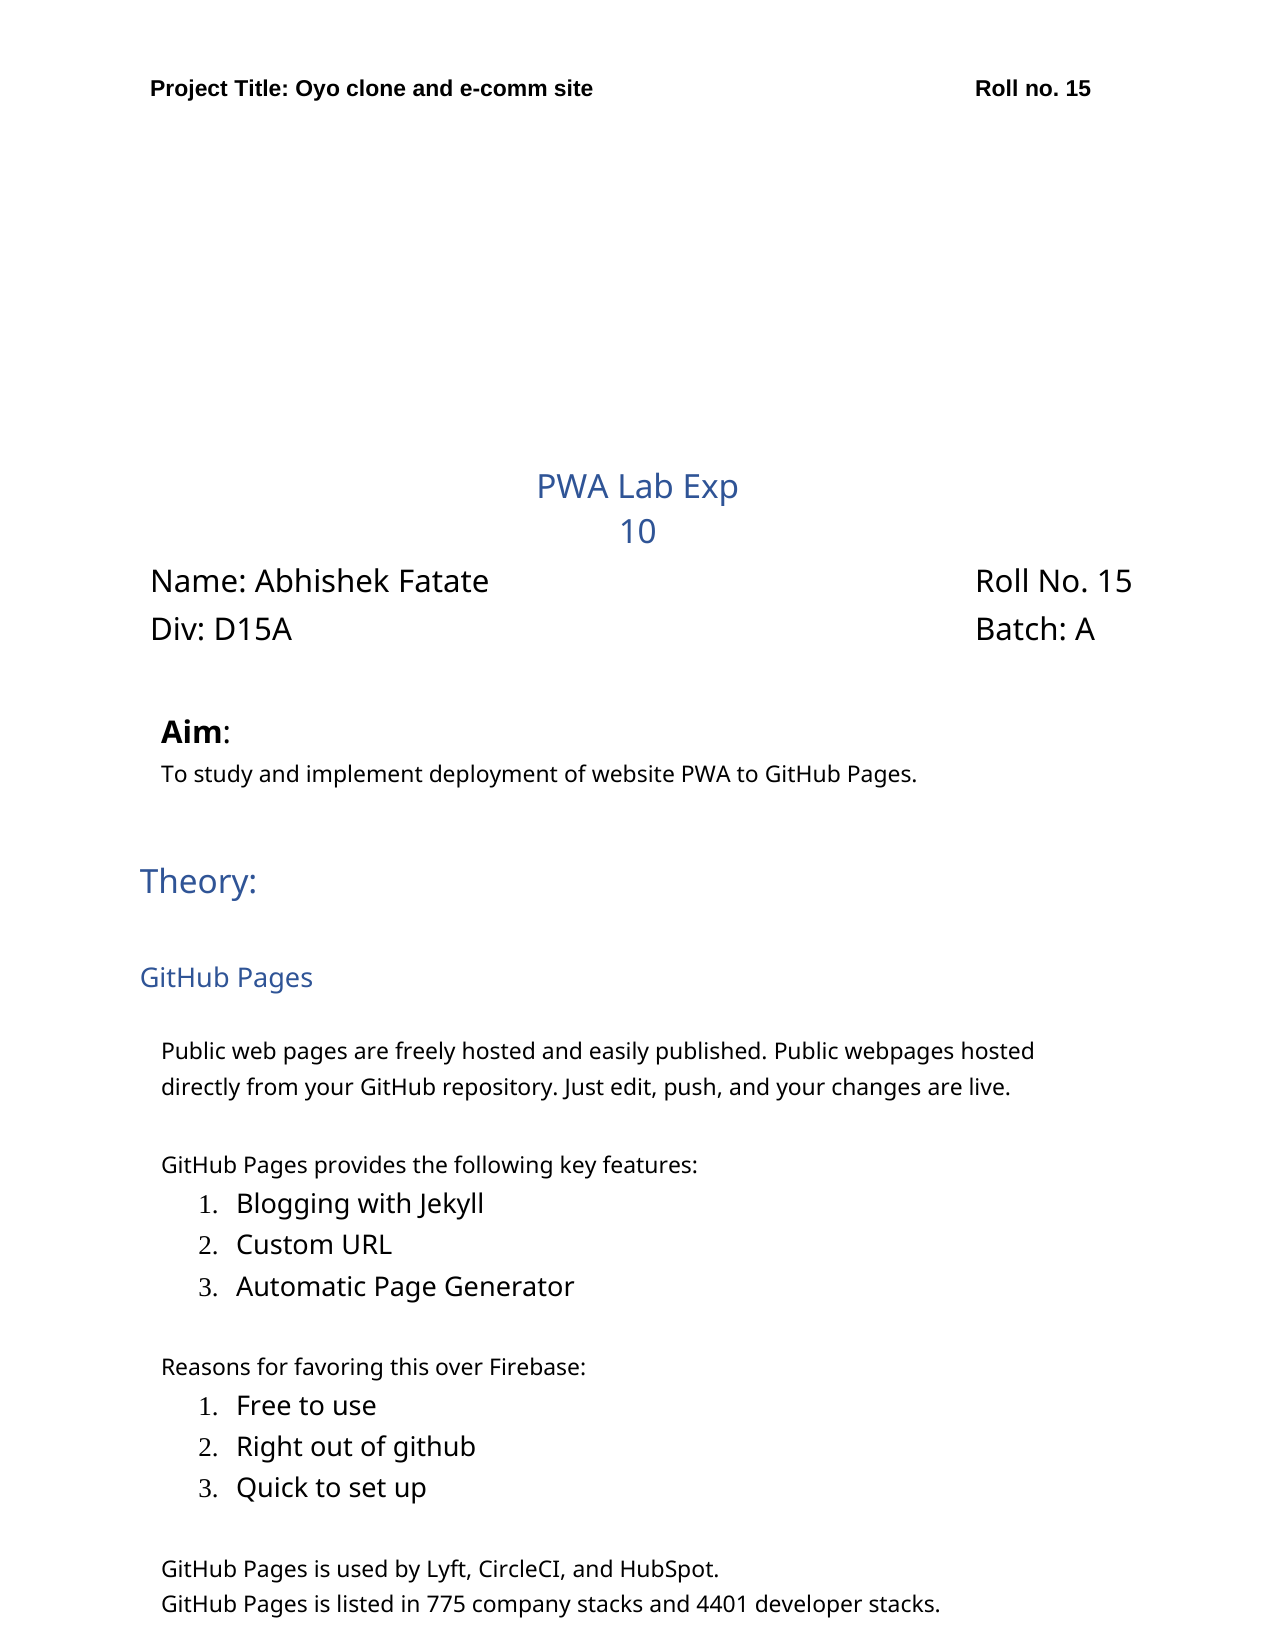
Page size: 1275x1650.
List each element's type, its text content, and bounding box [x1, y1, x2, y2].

list Custom URL [198, 1226, 1133, 1263]
text Div: D15A Batch: A [150, 607, 1133, 649]
text GitHub Pages provides the following key features: [161, 1149, 1133, 1180]
subtitle PWA Lab Exp 10 [520, 463, 755, 553]
text Aim: [161, 710, 1133, 753]
list Quick to set up [198, 1469, 1133, 1506]
list Right out of github [198, 1428, 1133, 1464]
text To study and implement deployment of website PWA to GitHub Pages. [161, 758, 1133, 789]
text GitHub Pages is listed in 775 company stacks and 4401 developer stacks. [161, 1588, 1133, 1620]
subtitle GitHub Pages [139, 959, 1133, 996]
list Blogging with Jekyll [198, 1184, 1133, 1221]
text Name: Abhishek Fatate Roll No. 15 [150, 559, 1133, 601]
text Reasons for favoring this over Firebase: [161, 1351, 1133, 1382]
list Free to use [198, 1387, 1133, 1423]
text GitHub Pages is used by Lyft, CircleCI, and HubSpot. [161, 1553, 1133, 1584]
text Public web pages are freely hosted and easily published. Public webpages hosted directly from your GitHub repository. Just edit, push, and your changes are live. [161, 1035, 1036, 1102]
subtitle Theory: [139, 858, 1133, 903]
list Automatic Page Generator [198, 1267, 1133, 1304]
